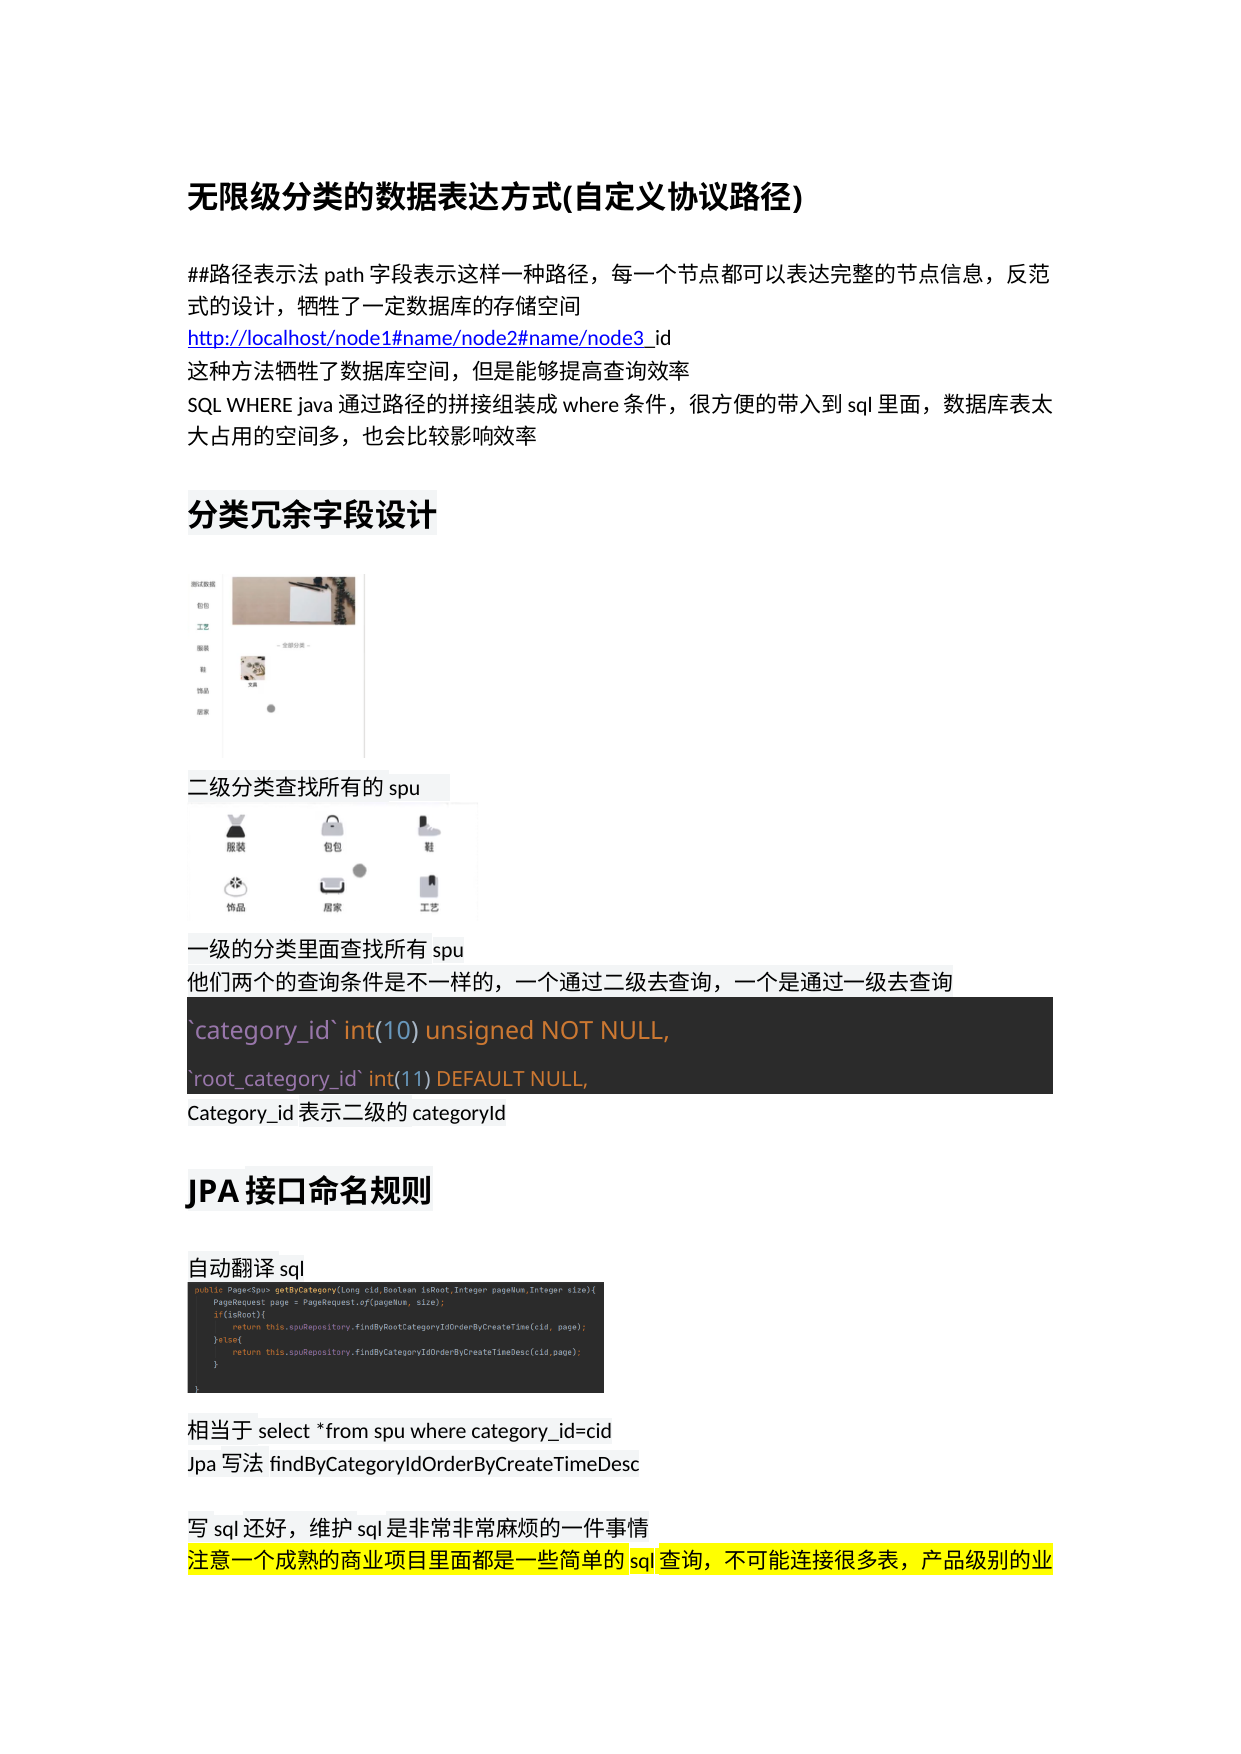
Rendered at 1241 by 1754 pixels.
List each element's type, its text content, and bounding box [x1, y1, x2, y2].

picture [187, 802, 479, 921]
picture [187, 1282, 604, 1393]
text ##路径表示法path字段表示这样一种路径，每一个节点都可以表达完整的节点信息，反范式的设计，牺牲了一定数据库的存储空间 [187, 256, 1053, 321]
subtitle 无限级分类的数据表达方式(自定义协议路径) [187, 162, 1053, 227]
text 一级的分类里面查找所有spu [187, 932, 1053, 964]
text `category_id` int(10) unsigned NOT NULL, `root_category_id` int(11) DEFAULT NULL, [187, 997, 1053, 1094]
subtitle 分类冗余字段设计 [187, 480, 1053, 545]
text Jpa写法 findByCategoryIdOrderByCreateTimeDesc [187, 1445, 1053, 1478]
text 写sql还好，维护sql是非常非常麻烦的一件事情 [187, 1510, 1053, 1543]
text 相当于 select *from spu where category_id=cid [258, 1413, 1053, 1445]
text 二级分类查找所有的spu [187, 769, 1053, 802]
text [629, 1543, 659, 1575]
text 他们两个的查询条件是不一样的，一个通过二级去查询，一个是通过一级去查询 [187, 964, 1053, 997]
text SQL WHERE java 通过路径的拼接组装成where条件，很方便的带入到sql里面，数据库表太大占用的空间多，也会比较影响效率 [187, 386, 1053, 451]
picture [187, 574, 366, 758]
text 自动翻译sql [187, 1250, 1053, 1283]
text Category_id表示二级的categoryId [187, 1094, 1053, 1127]
text http://localhost/node1#name/node2#name/node3_id [187, 321, 1053, 354]
subtitle JPA接口命名规则 [187, 1156, 1053, 1221]
text 这种方法牺牲了数据库空间，但是能够提高查询效率 [187, 354, 1053, 386]
